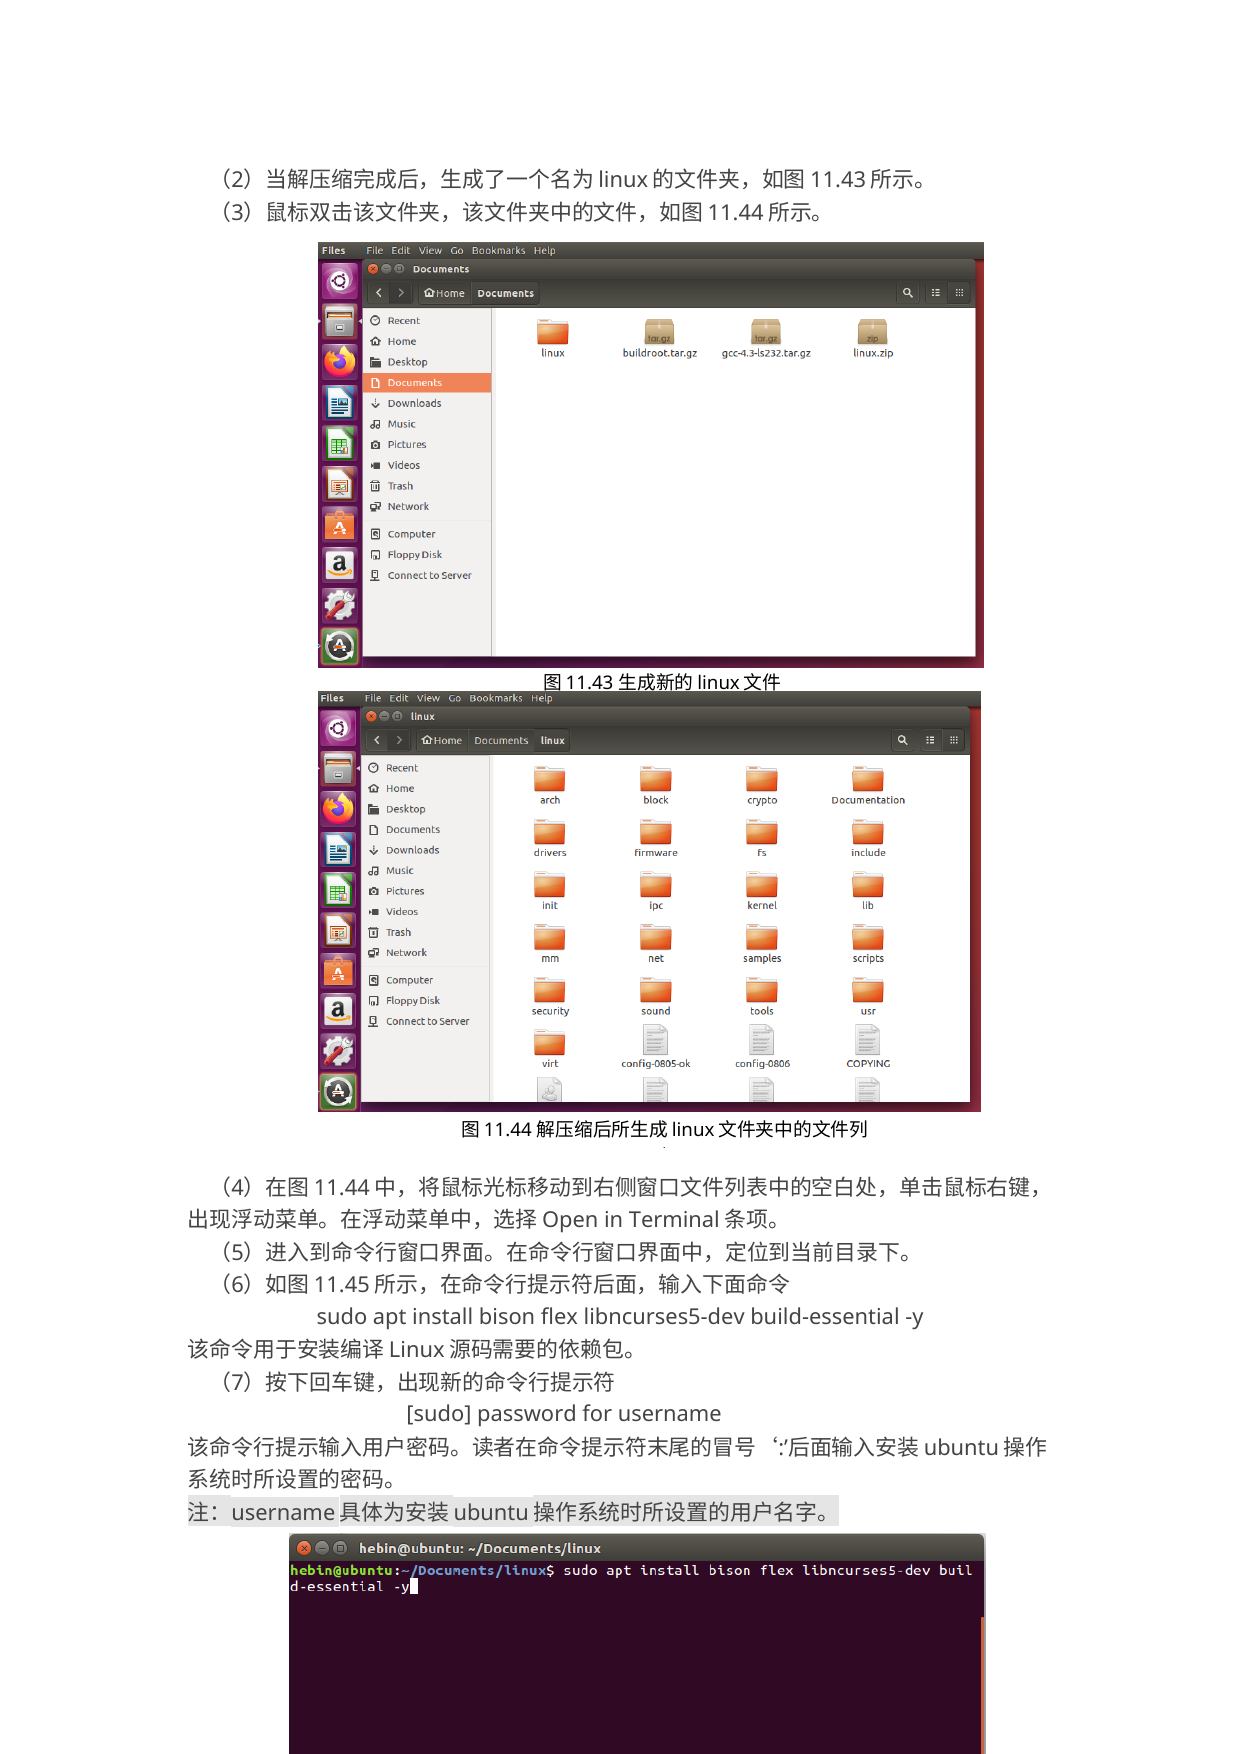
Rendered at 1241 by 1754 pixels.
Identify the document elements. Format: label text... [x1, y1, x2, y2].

picture [289, 1533, 986, 1754]
text （7）按下回车键，出现新的命令行提示符 [187, 1364, 1053, 1397]
text [sudo] password for username [187, 1397, 1053, 1429]
picture [318, 691, 981, 1112]
text 该命令行提示输入用户密码。读者在命令提示符末尾的冒号‘:’后面输入安装ubuntu操作系统时所设置的密码。 [187, 1429, 1053, 1494]
picture [318, 242, 984, 668]
text 注：username具体为安装ubuntu操作系统时所设置的用户名字。 [187, 1494, 1053, 1527]
text （3）鼠标双击该文件夹，该文件夹中的文件，如图11.44所示。 [187, 194, 1053, 227]
text （4）在图11.44中，将鼠标光标移动到右侧窗口文件列表中的空白处，单击鼠标右键，出现浮动菜单。在浮动菜单中，选择Open in Terminal条项。 [187, 1169, 1053, 1234]
text （6）如图11.45所示，在命令行提示符后面，输入下面命令 [187, 1267, 1053, 1299]
text 该命令用于安装编译Linux源码需要的依赖包。 [187, 1332, 1053, 1364]
text （2）当解压缩完成后，生成了一个名为linux的文件夹，如图11.43所示。 [187, 162, 1053, 194]
text sudo apt install bison flex libncurses5-dev build-essential -y [187, 1299, 1053, 1332]
text （5）进入到命令行窗口界面。在命令行窗口界面中，定位到当前目录下。 [187, 1234, 1053, 1267]
